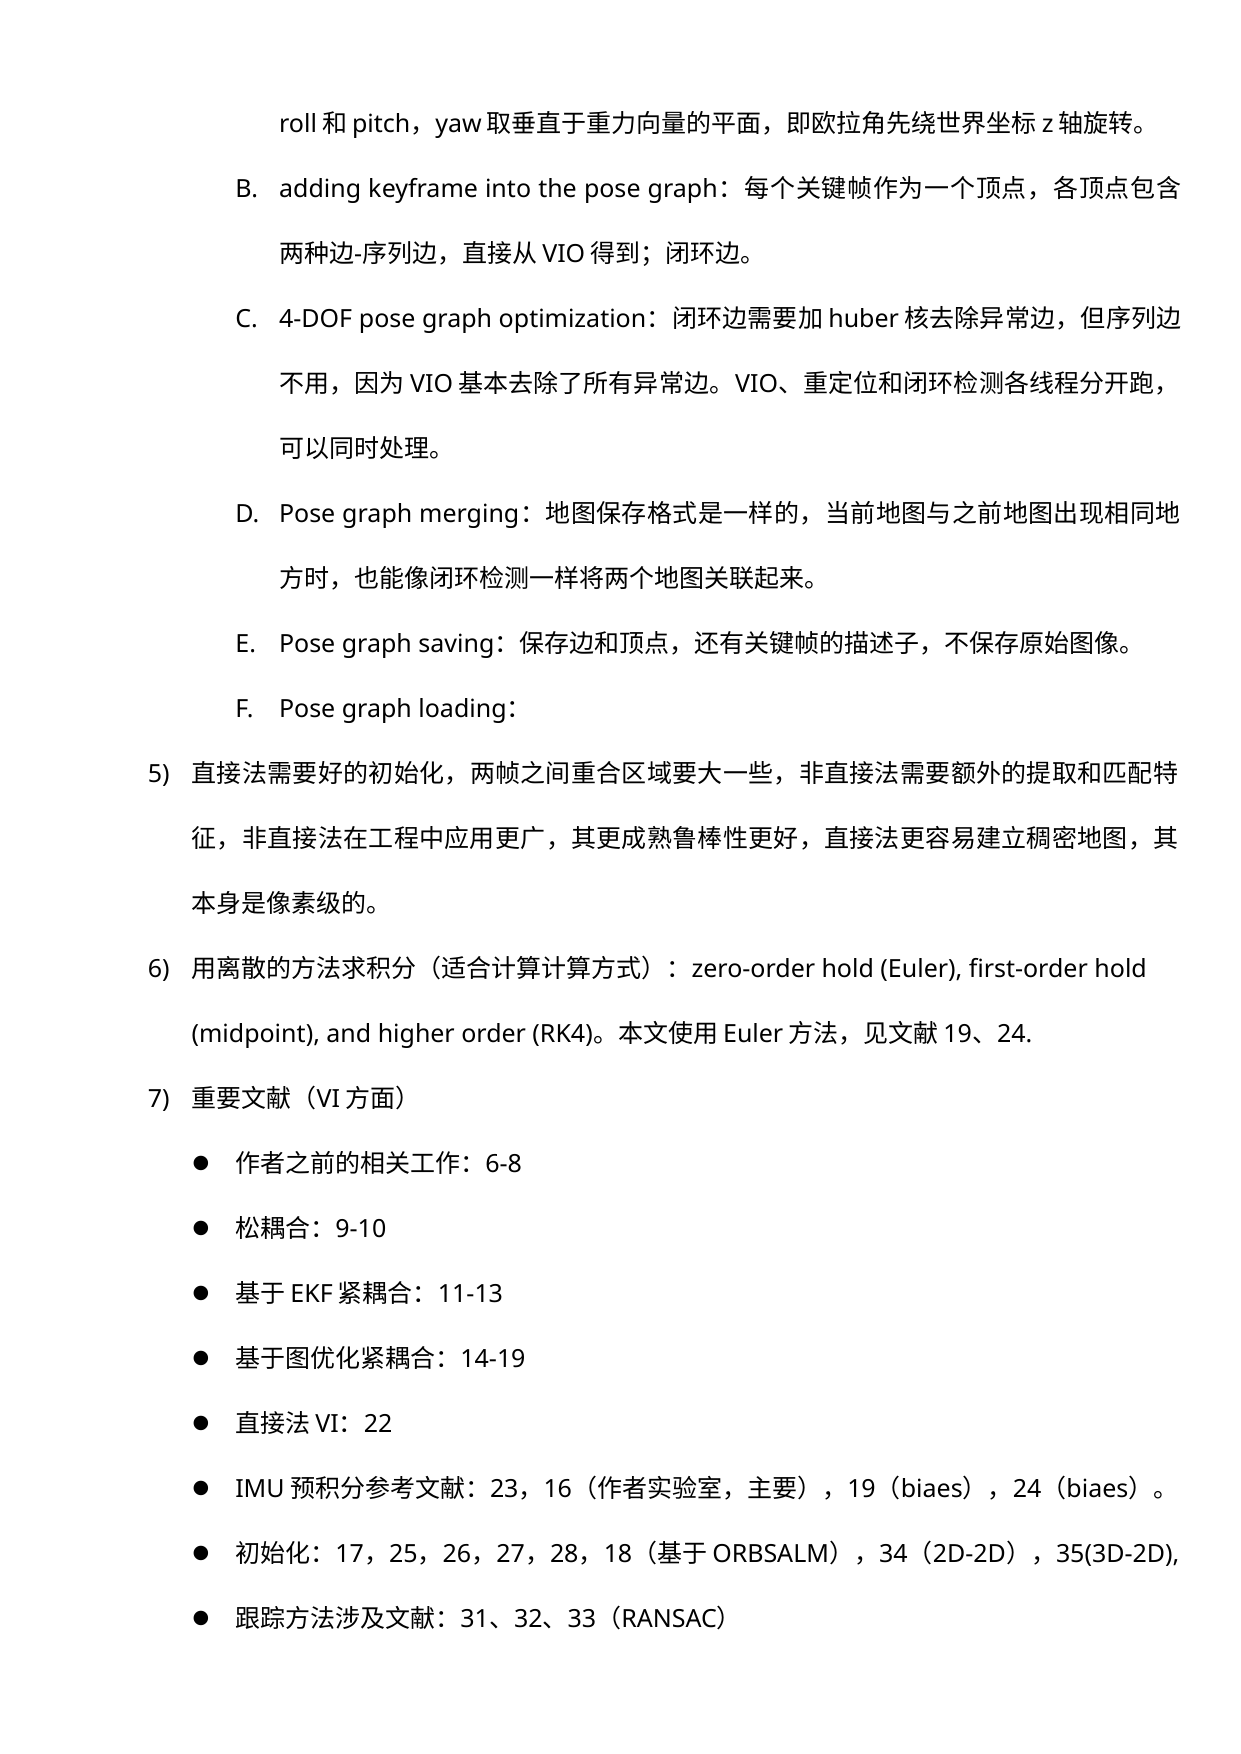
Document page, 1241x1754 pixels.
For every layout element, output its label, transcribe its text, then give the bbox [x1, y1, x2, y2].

list 直接法需要好的初始化，两帧之间重合区域要大一些，非直接法需要额外的提取和匹配特征，非直接法在工程中应用更广，其更成熟鲁棒性更好，直接法更容易建立稠密地图，其本身是像素级的。 [148, 739, 1181, 934]
list 松耦合：9-10 [191, 1194, 1181, 1259]
list Pose graph loading： [235, 674, 1181, 739]
list 重要文献（VI方面） [148, 1064, 1181, 1129]
list 4-DOF pose graph optimization：闭环边需要加huber核去除异常边，但序列边不用，因为VIO基本去除了所有异常边。VIO、重定位和闭环检测各线程分开跑，可以同时处理。 [235, 284, 1181, 479]
list (midpoint), and higher order (RK4)。本文使用Euler方法，见文献19、24. [191, 999, 1181, 1064]
list 用离散的方法求积分（适合计算计算方式）：zero-order hold (Euler), first-order hold [148, 934, 1181, 999]
list 作者之前的相关工作：6-8 [191, 1129, 1181, 1194]
list 基于EKF紧耦合：11-13 [191, 1259, 1181, 1324]
list IMU预积分参考文献：23，16（作者实验室，主要），19（biaes），24（biaes）。 [191, 1454, 1181, 1519]
list Pose graph merging：地图保存格式是一样的，当前地图与之前地图出现相同地方时，也能像闭环检测一样将两个地图关联起来。 [235, 479, 1181, 609]
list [235, 89, 1181, 154]
list 初始化：17，25，26，27，28，18（基于ORBSALM），34（2D-2D），35(3D-2D), [191, 1519, 1181, 1584]
list Pose graph saving：保存边和顶点，还有关键帧的描述子，不保存原始图像。 [235, 609, 1181, 674]
list 直接法VI：22 [191, 1389, 1181, 1454]
list 跟踪方法涉及文献：31、32、33（RANSAC） [191, 1584, 1181, 1649]
list 基于图优化紧耦合：14-19 [191, 1324, 1181, 1389]
list adding keyframe into the pose graph：每个关键帧作为一个顶点，各顶点包含两种边-序列边，直接从VIO得到；闭环边。 [235, 154, 1181, 284]
